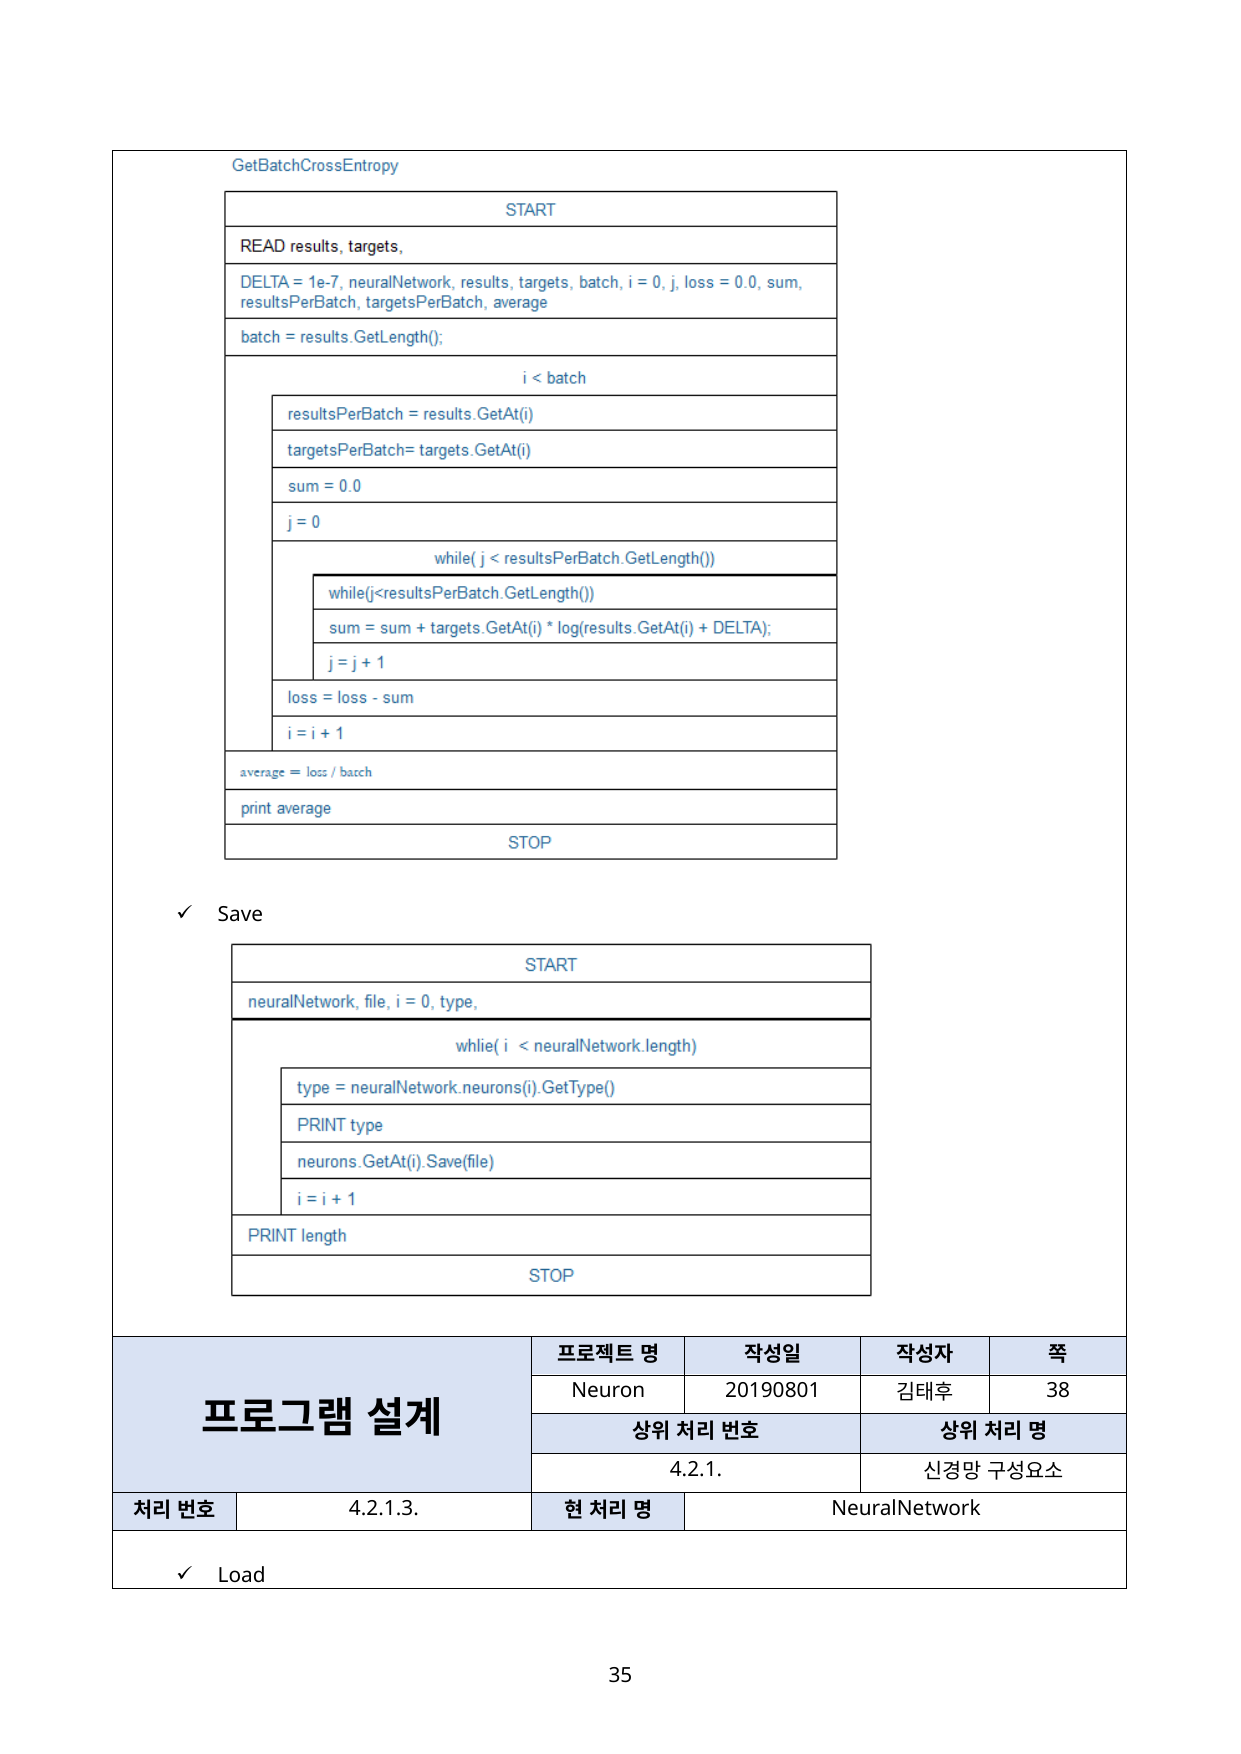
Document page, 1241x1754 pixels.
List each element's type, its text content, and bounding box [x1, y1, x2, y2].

picture [217, 927, 886, 1308]
table_cell 현 처리 명 [532, 1493, 684, 1530]
table_cell Neuron [532, 1376, 684, 1413]
table_cell 처리 번호 [113, 1493, 236, 1530]
table_cell 프로젝트 명 [532, 1337, 684, 1374]
table_cell 작성일 [685, 1337, 860, 1374]
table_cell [113, 151, 1126, 1336]
picture [217, 151, 860, 871]
table_cell NeuralNetwork [685, 1493, 1126, 1530]
table_cell 작성자 [861, 1337, 989, 1374]
table_cell 상위 처리 번호 [532, 1414, 860, 1453]
table_cell 상위 처리 명 [861, 1414, 1126, 1453]
table_cell 쪽 [990, 1337, 1126, 1374]
table_cell Load [113, 1531, 1126, 1588]
table_cell 38 [990, 1376, 1126, 1413]
table_cell 김태후 [861, 1376, 989, 1413]
table_cell 20190801 [685, 1376, 860, 1413]
table_cell 신경망 구성요소 [861, 1454, 1126, 1492]
table_cell 4.2.1. [532, 1454, 860, 1492]
table_cell 프로그램 설계 [113, 1337, 531, 1492]
table_cell 4.2.1.3. [237, 1493, 531, 1530]
